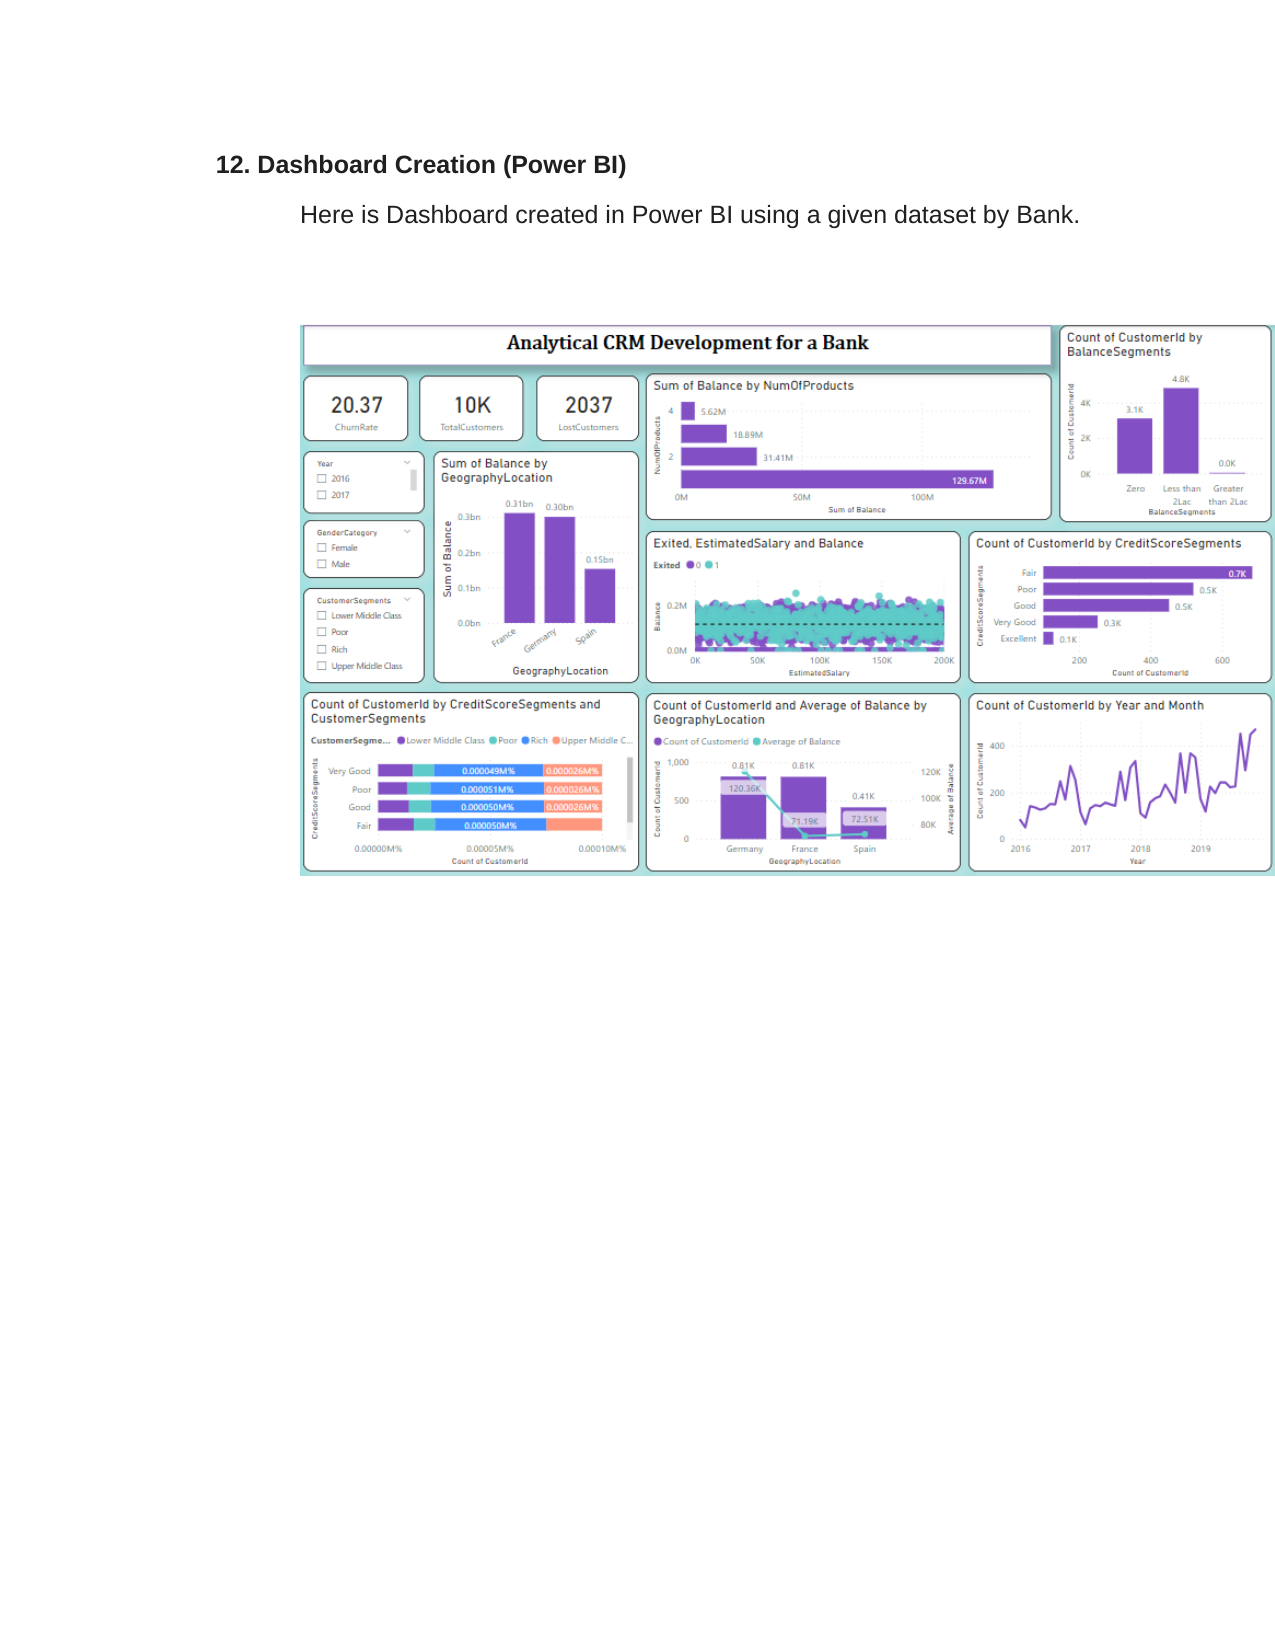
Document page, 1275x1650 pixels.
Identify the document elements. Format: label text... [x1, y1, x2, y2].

picture [300, 324, 1275, 876]
text 12. Dashboard Creation (Power BI) Here is Dashboard created in Power BI using a given dataset by Bank. [216, 150, 1125, 229]
